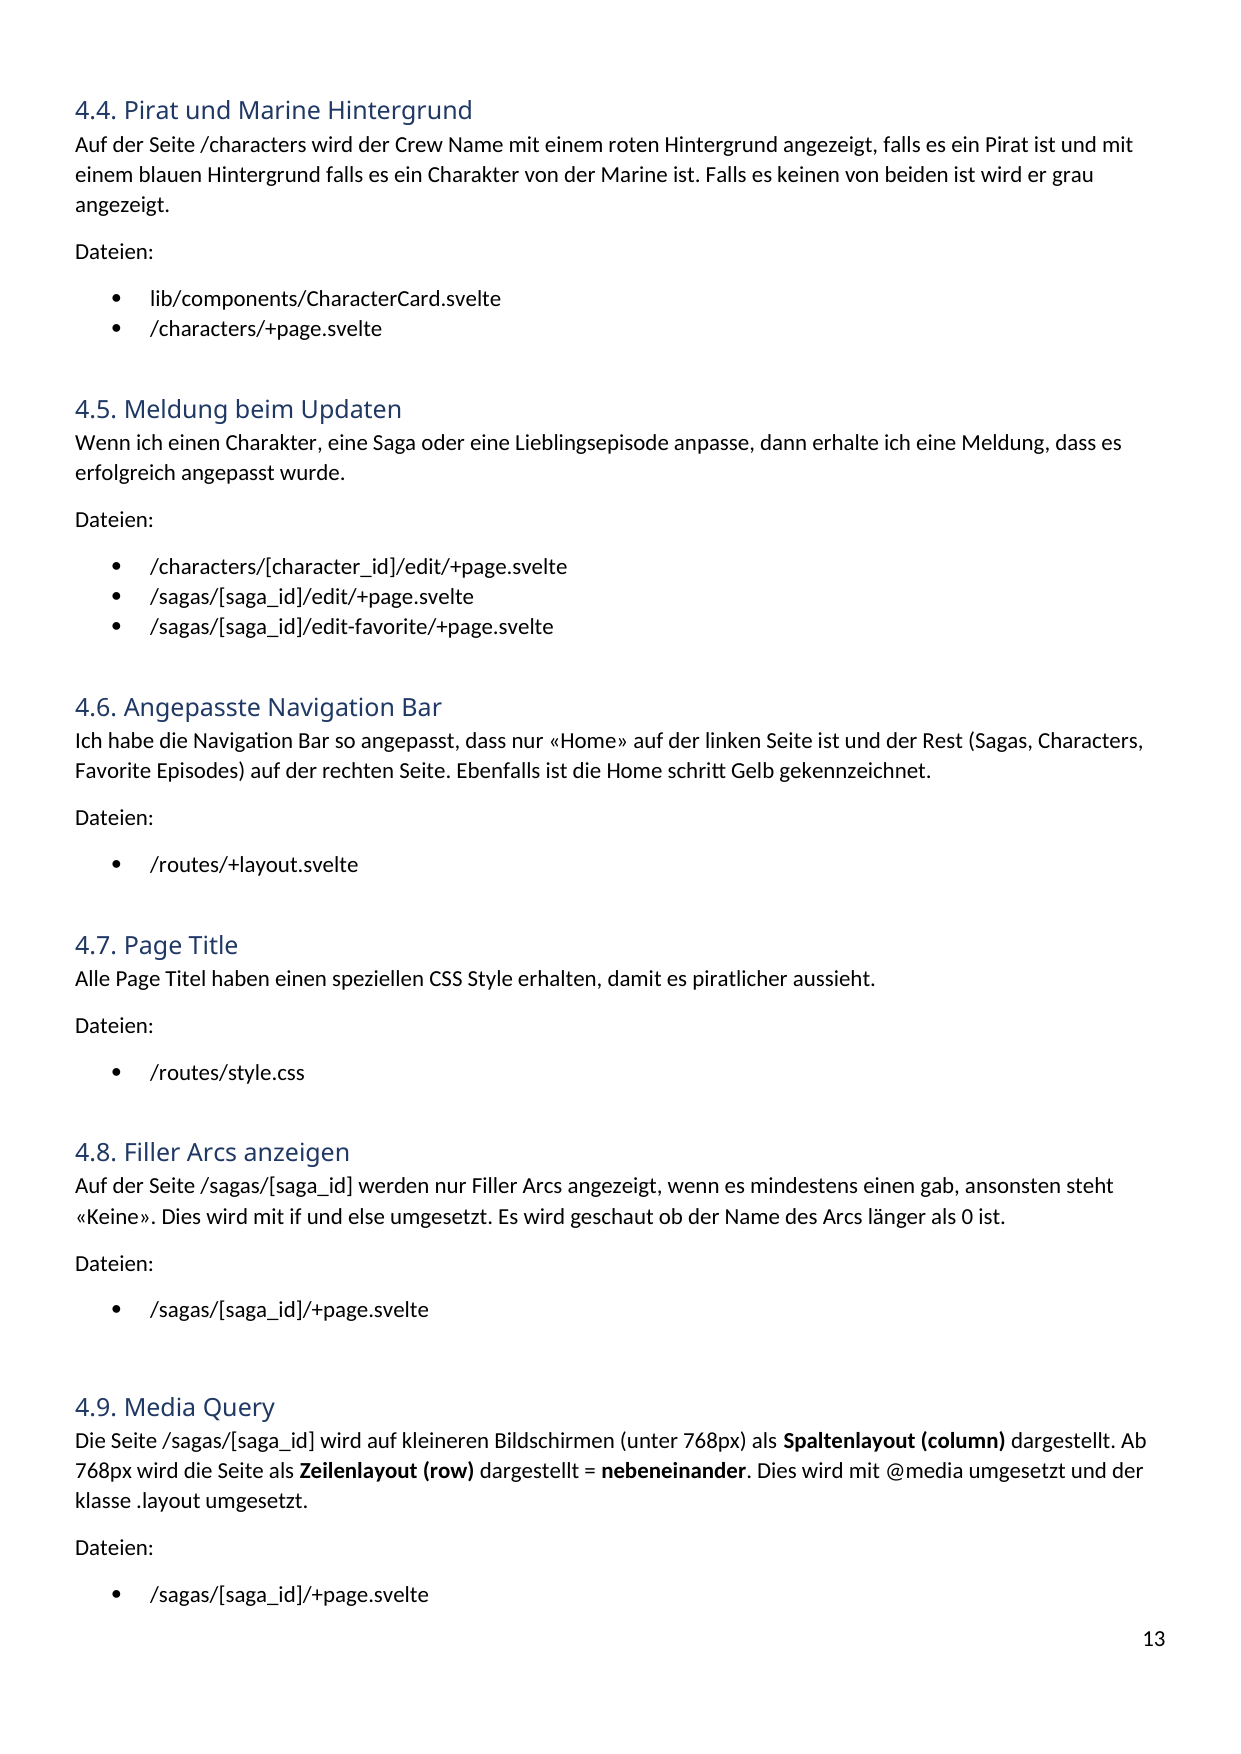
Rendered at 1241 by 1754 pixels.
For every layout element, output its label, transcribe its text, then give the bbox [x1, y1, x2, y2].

text Dateien: [75, 1249, 1165, 1277]
text Alle Page Titel haben einen speziellen CSS Style erhalten, damit es piratlicher aussieht. [75, 964, 1165, 992]
text Dateien: [75, 1533, 1165, 1561]
subtitle Page Title [75, 927, 1165, 961]
text Auf der Seite /sagas/[saga_id] werden nur Filler Arcs angezeigt, wenn es mindestens einen gab, ansonsten steht «Keine». Dies wird mit if und else umgesetzt. Es wird geschaut ob der Name des Arcs länger als 0 ist. [75, 1172, 1165, 1230]
subtitle Pirat und Marine Hintergrund [75, 93, 1165, 127]
list /sagas/[saga_id]/+page.svelte [112, 1296, 1165, 1324]
list /routes/+layout.svelte [112, 850, 1165, 878]
list /routes/style.css [112, 1058, 1165, 1086]
subtitle Meldung beim Updaten [75, 391, 1165, 425]
list /characters/[character_id]/edit/+page.svelte [112, 552, 1165, 580]
text Wenn ich einen Charakter, eine Saga oder eine Lieblingsepisode anpasse, dann erhalte ich eine Meldung, dass es erfolgreich angepasst wurde. [75, 428, 1165, 486]
subtitle Filler Arcs anzeigen [75, 1135, 1165, 1169]
text Dateien: [75, 803, 1165, 831]
list /sagas/[saga_id]/edit/+page.svelte [112, 582, 1165, 610]
subtitle Angepasste Navigation Bar [75, 689, 1165, 723]
text Auf der Seite /characters wird der Crew Name mit einem roten Hintergrund angezeigt, falls es ein Pirat ist und mit einem blauen Hintergrund falls es ein Charakter von der Marine ist. Falls es keinen von beiden ist wird er grau angezeigt. [75, 130, 1165, 218]
text Dateien: [75, 1011, 1165, 1039]
text Dateien: [75, 505, 1165, 533]
list lib/components/CharacterCard.svelte [112, 284, 1165, 312]
text Die Seite /sagas/[saga_id] wird auf kleineren Bildschirmen (unter 768px) als Spaltenlayout (column) dargestellt. Ab 768px wird die Seite als Zeilenlayout (row) dargestellt = nebeneinander. Dies wird mit @media umgesetzt und der klasse .layout umgesetzt. [75, 1426, 1165, 1514]
list /characters/+page.svelte [112, 314, 1165, 342]
text Ich habe die Navigation Bar so angepasst, dass nur «Home» auf der linken Seite ist und der Rest (Sagas, Characters, Favorite Episodes) auf der rechten Seite. Ebenfalls ist die Home schritt Gelb gekennzeichnet. [75, 726, 1165, 784]
list /sagas/[saga_id]/+page.svelte [112, 1580, 1165, 1608]
list /sagas/[saga_id]/edit-favorite/+page.svelte [112, 612, 1165, 640]
subtitle Media Query [75, 1389, 1165, 1423]
text Dateien: [75, 237, 1165, 265]
